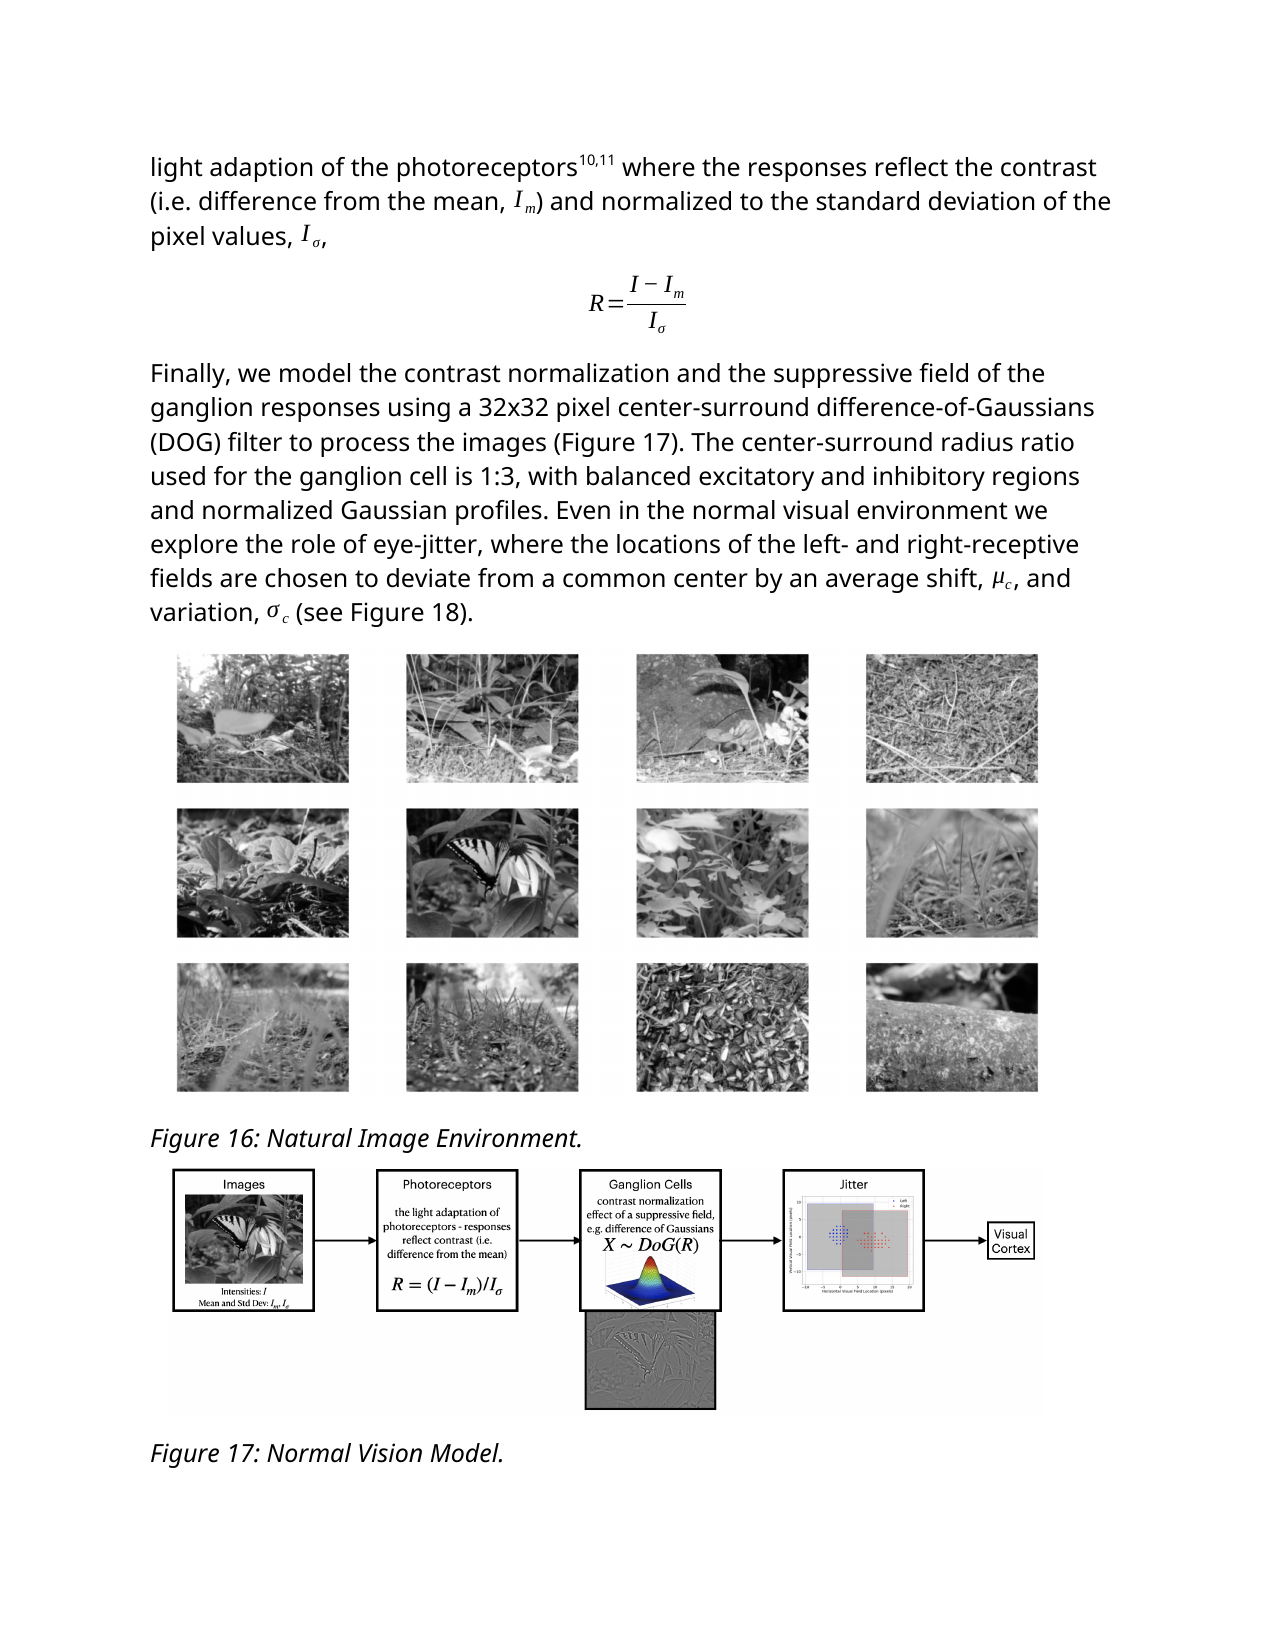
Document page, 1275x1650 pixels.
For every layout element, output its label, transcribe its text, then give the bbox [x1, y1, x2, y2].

text Finally, we model the contrast normalization and the suppressive field of the ganglion responses using a 32x32 pixel center-surround difference-of-Gaussians (DOG) filter to process the images (Figure 17). The center-surround radius ratio used for the ganglion cell is 1:3, with balanced excitatory and inhibitory regions and normalized Gaussian profiles. Even in the normal visual environment we explore the role of eye-jitter, where the locations of the left- and right-receptive fields are chosen to deviate from a common center by an average shift, , and variation, (see Figure 18). [150, 356, 1125, 628]
text Figure 17: Normal Vision Model. [150, 1435, 1125, 1469]
picture [168, 647, 1044, 1101]
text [150, 150, 1125, 252]
text Figure 16: Natural Image Environment. [150, 1121, 1125, 1155]
picture [168, 1167, 1044, 1415]
